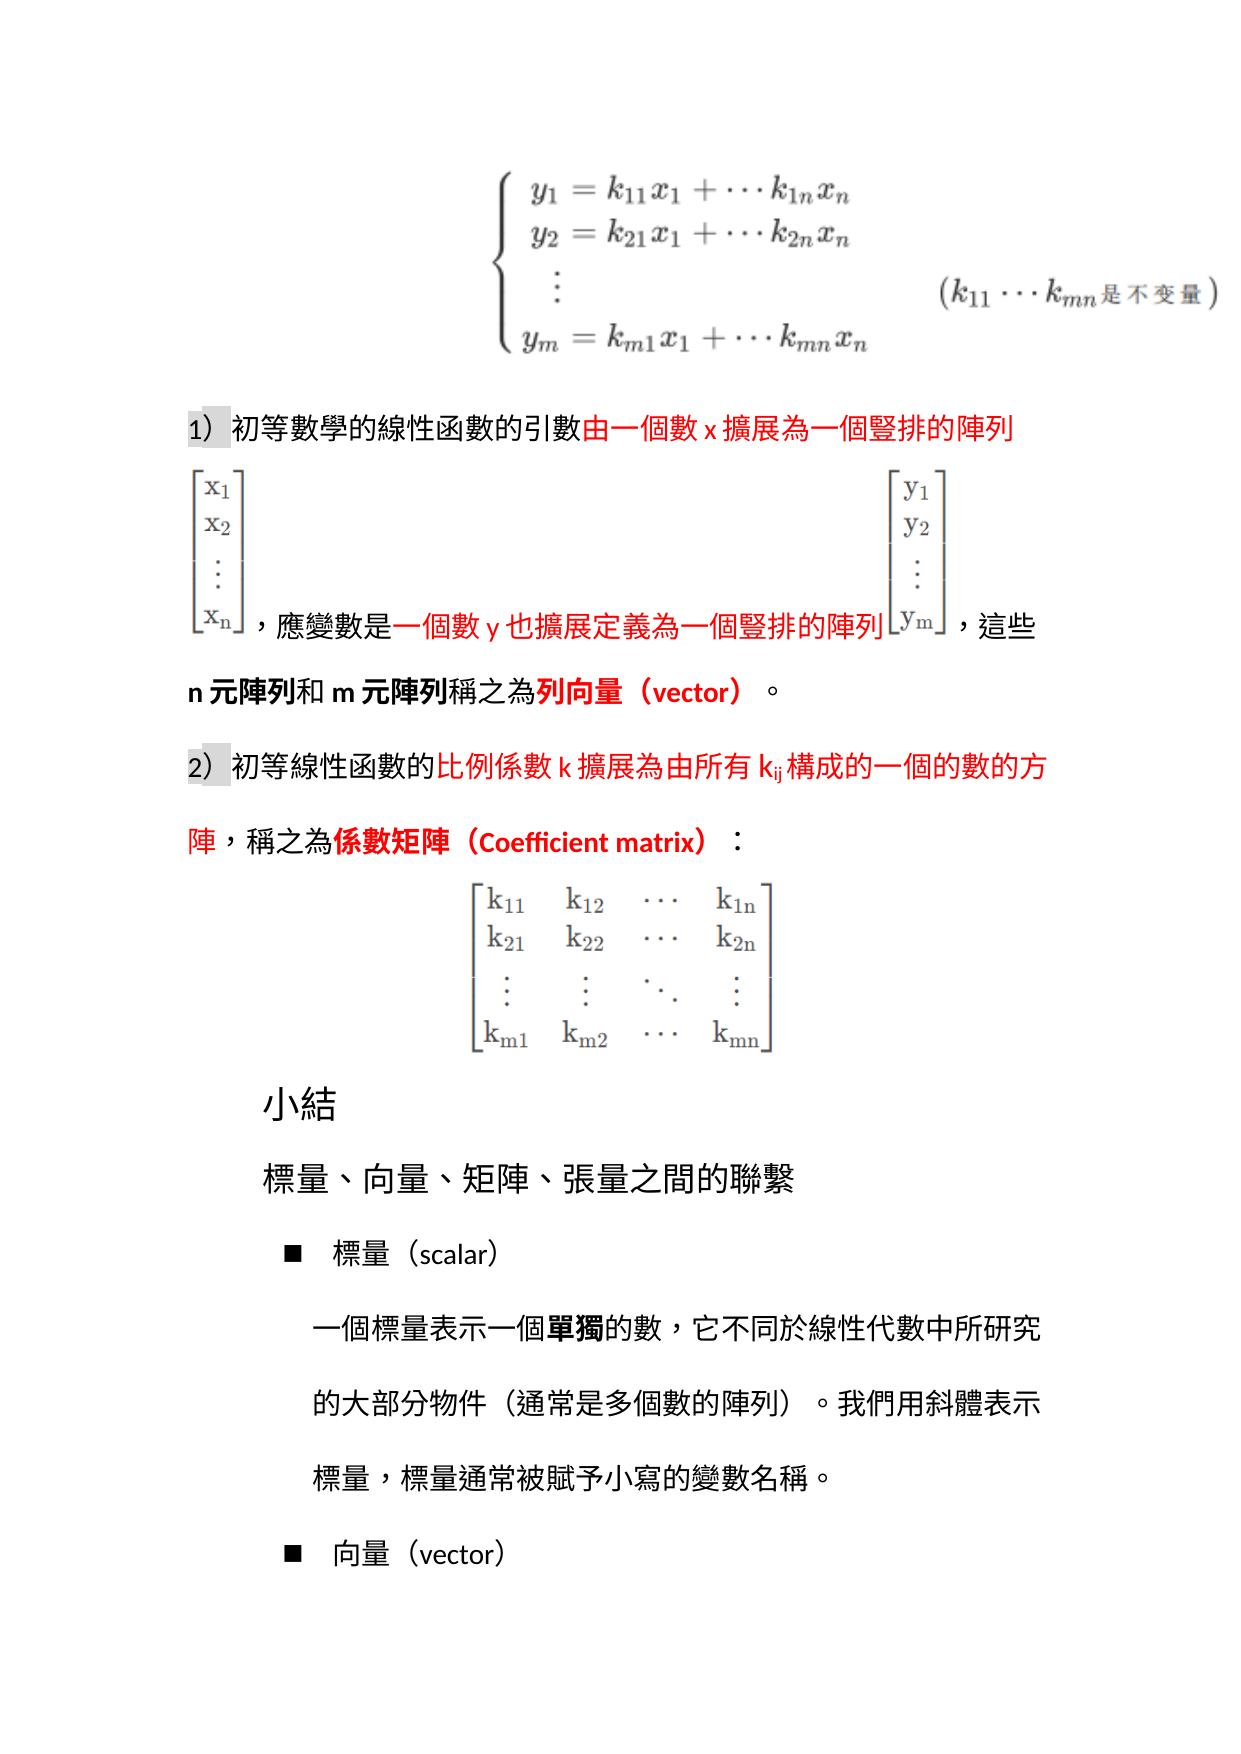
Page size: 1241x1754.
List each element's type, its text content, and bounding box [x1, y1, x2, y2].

picture [187, 466, 247, 638]
text 1）初等數學的線性函數的引數由一個數x擴展為一個豎排的陣列，應變數是一個數y也擴展定義為一個豎排的陣列，這些n元陣列和m元陣列稱之為列向量（vector）。 [187, 389, 1053, 727]
list 標量（scalar） [282, 1214, 1053, 1289]
text 標量、向量、矩陣、張量之間的聯繫 [262, 1139, 1053, 1214]
text 小結 [262, 1064, 1053, 1139]
picture [884, 464, 949, 638]
picture [466, 877, 775, 1056]
text 一個標量表示一個單獨的數，它不同於線性代數中所研究的大部分物件（通常是多個數的陣列）。我們用斜體表示標量，標量通常被賦予小寫的變數名稱。 [312, 1289, 1053, 1514]
text 2）初等線性函數的比例係數k擴展為由所有kij構成的一個的數的方陣，稱之為係數矩陣（Coefficient matrix）： [187, 727, 1053, 877]
list 向量（vector） [282, 1514, 1053, 1589]
picture [187, 164, 1241, 377]
